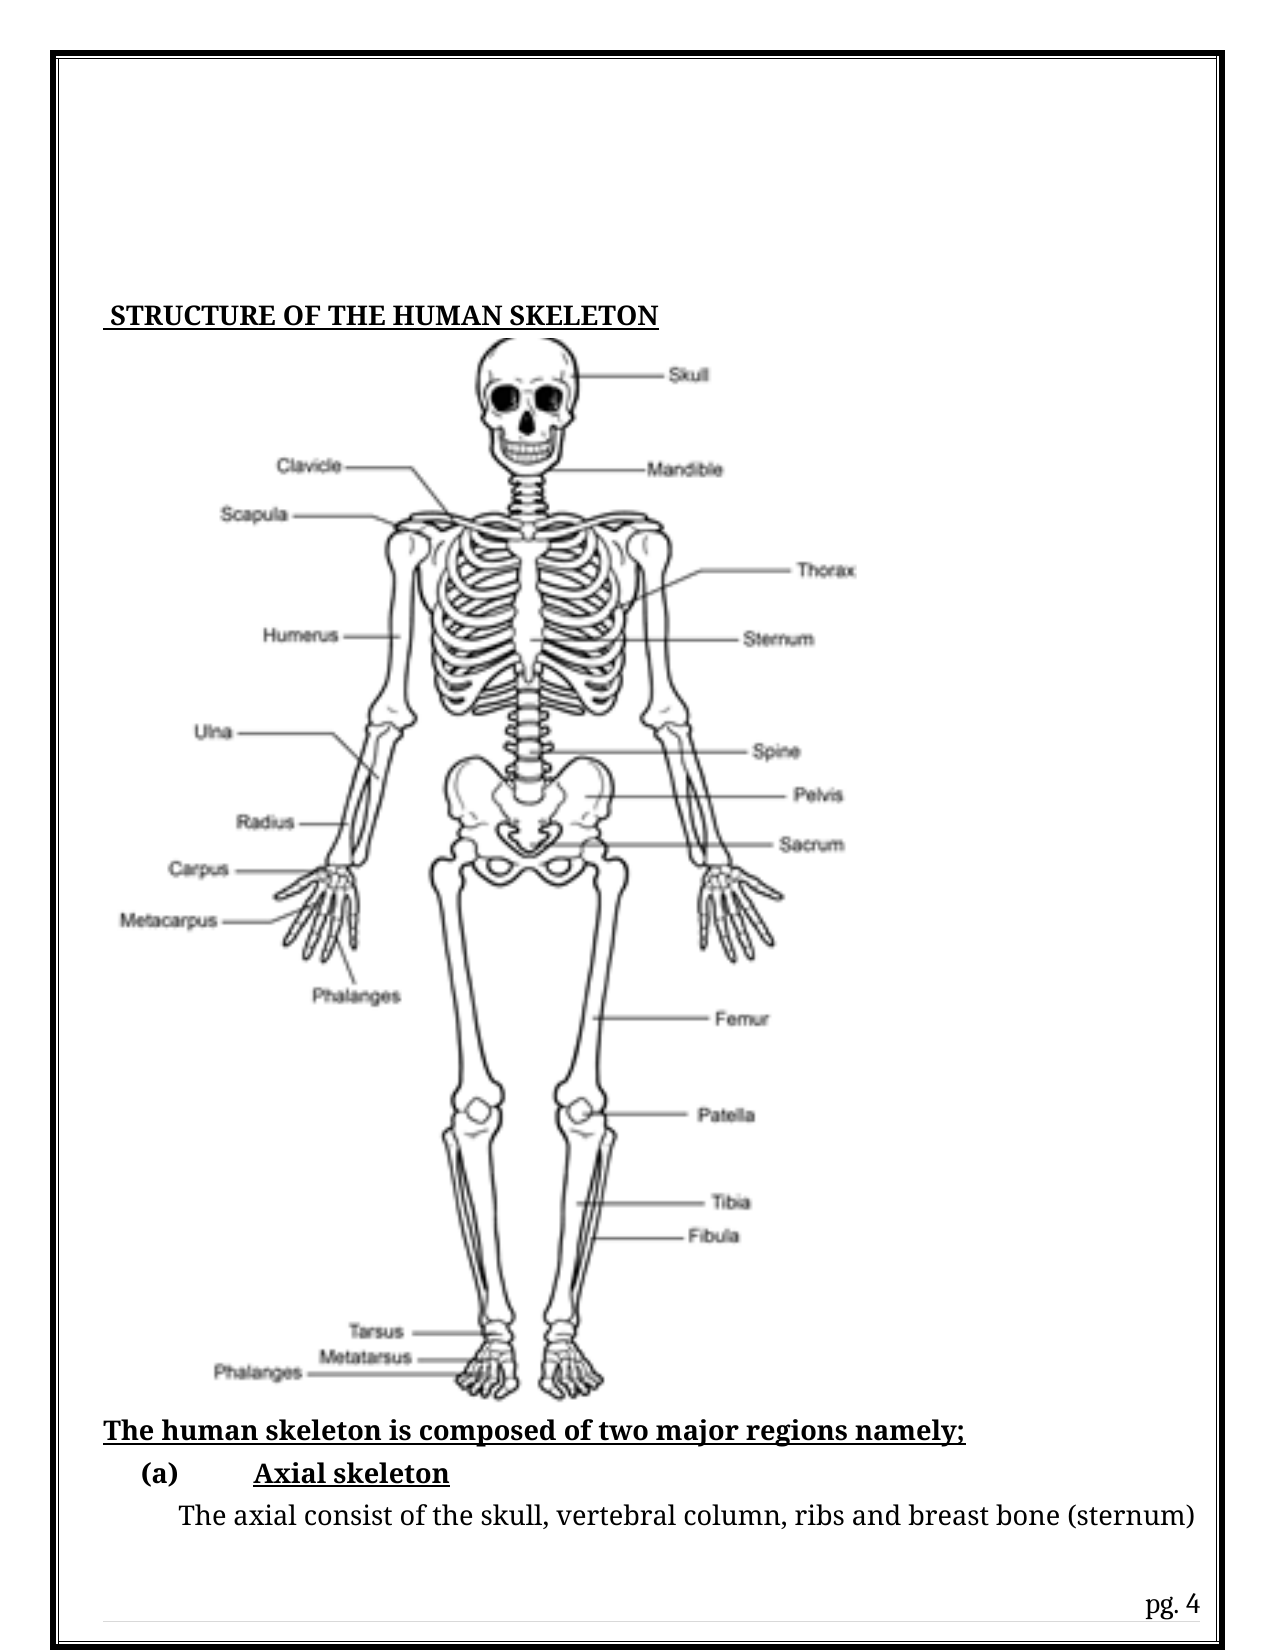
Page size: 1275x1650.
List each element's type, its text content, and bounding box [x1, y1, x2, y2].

picture [103, 338, 857, 1408]
text STRUCTURE OF THE HUMAN SKELETON [103, 296, 1200, 333]
list Axial skeleton [141, 1454, 1200, 1491]
text The human skeleton is composed of two major regions namely; [103, 1412, 1200, 1448]
list The axial consist of the skull, vertebral column, ribs and breast bone (sternum) [178, 1496, 1200, 1533]
